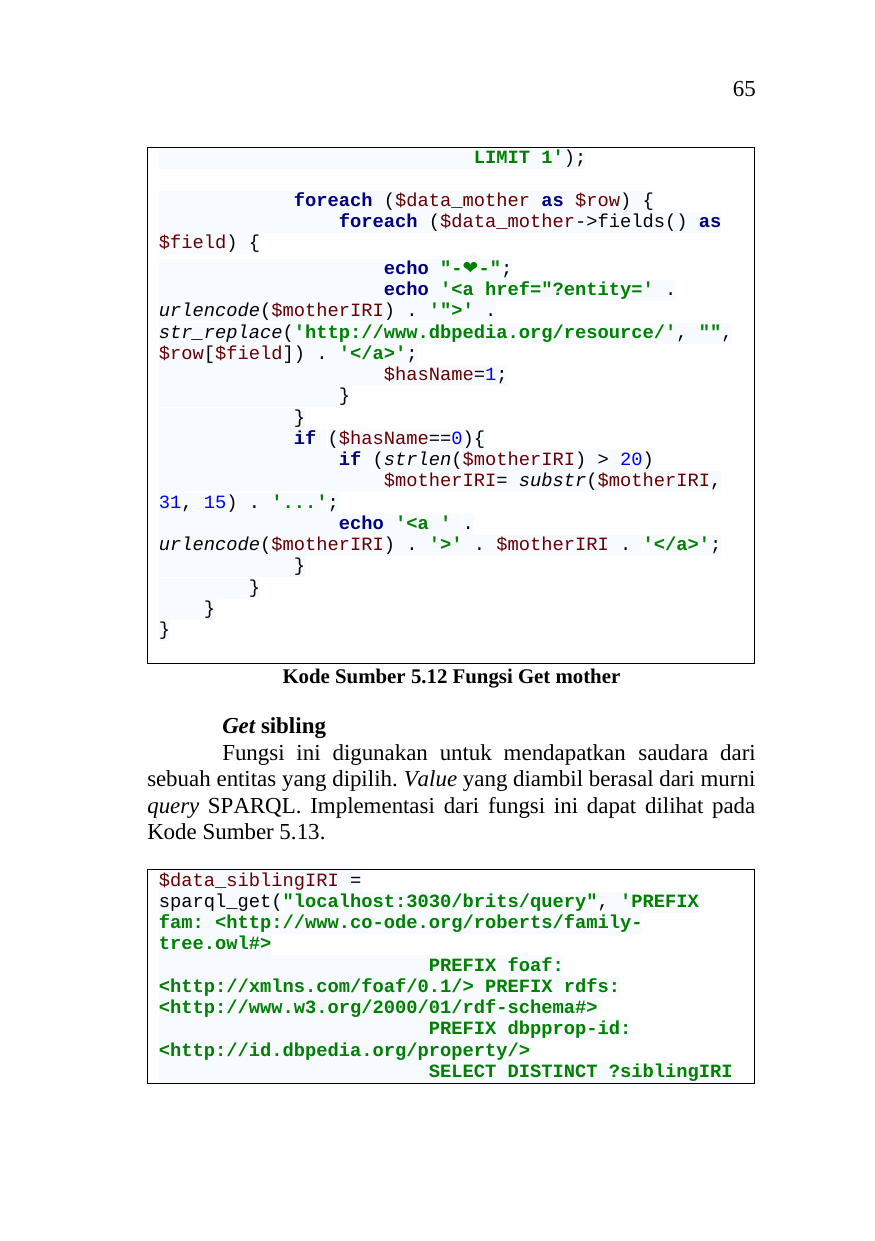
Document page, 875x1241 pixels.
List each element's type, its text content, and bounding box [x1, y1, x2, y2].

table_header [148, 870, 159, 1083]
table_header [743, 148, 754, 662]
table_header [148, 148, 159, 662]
text Get sibling [147, 713, 756, 739]
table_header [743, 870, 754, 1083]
